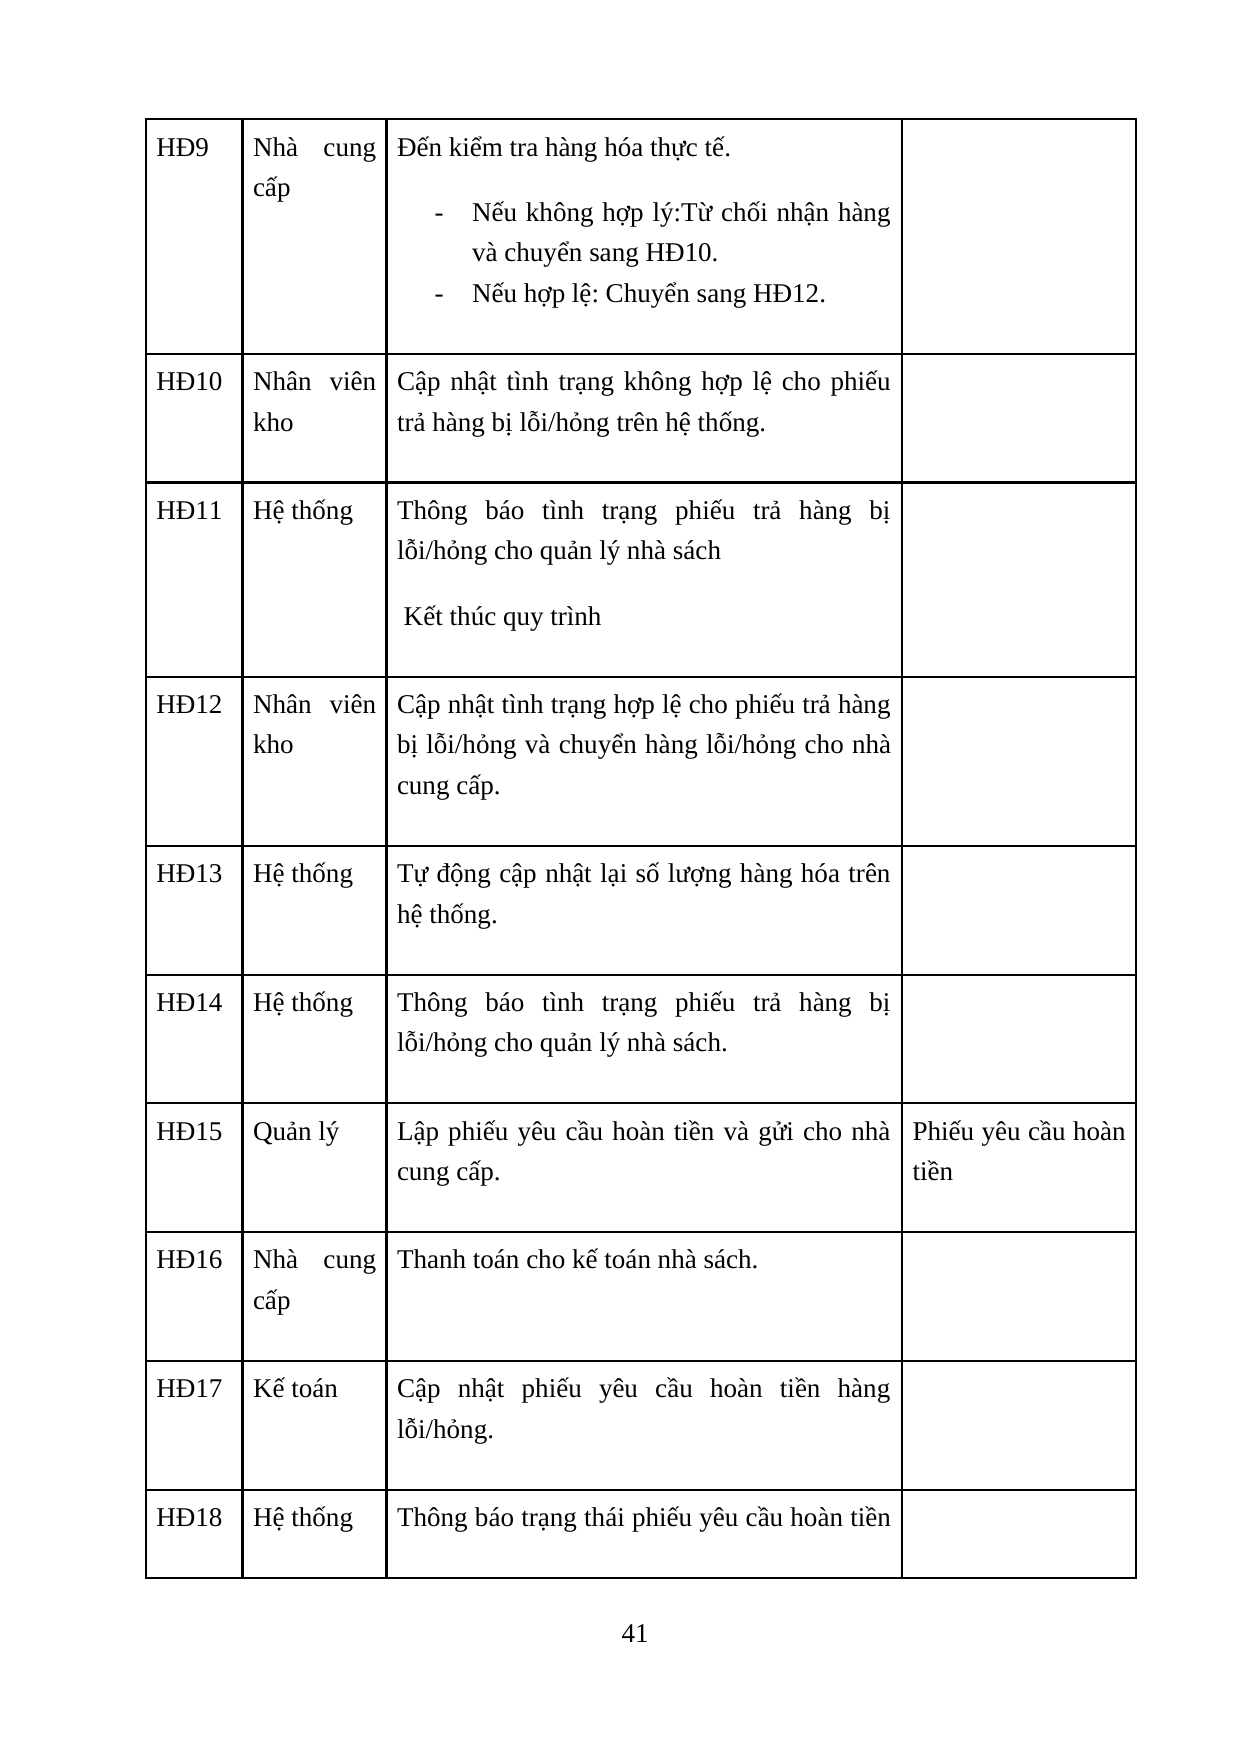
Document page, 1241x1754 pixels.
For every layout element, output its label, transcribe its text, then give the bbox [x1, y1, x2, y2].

table_cell Thông báo tình trạng phiếu trả hàng bị lỗi/hỏng cho quản lý nhà sách. [388, 976, 901, 1102]
table_cell [903, 355, 1135, 481]
table_cell HĐ13 [147, 847, 241, 973]
table_cell Cập nhật phiếu yêu cầu hoàn tiền hàng lỗi/hỏng. [388, 1362, 901, 1488]
table_cell HĐ15 [147, 1104, 241, 1231]
table_cell Nhân viên kho [244, 678, 385, 845]
table_cell Hệ thống [244, 484, 385, 676]
table_cell Đến kiểm tra hàng hóa thực tế. Nếu không hợp lý:Từ chối nhận hàng và chuyển sang HĐ10. Nếu hợp lệ: Chuyển sang HĐ12. [388, 120, 901, 353]
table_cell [388, 1491, 901, 1577]
table_cell Thông báo tình trạng phiếu trả hàng bị lỗi/hỏng cho quản lý nhà sách Kết thúc quy trình [388, 484, 901, 676]
table_cell HĐ12 [147, 678, 241, 845]
table_cell [903, 976, 1135, 1102]
table_cell [903, 1233, 1135, 1360]
table_cell [903, 1362, 1135, 1488]
table_cell HĐ17 [147, 1362, 241, 1488]
table_cell Nhà cung cấp [244, 1233, 385, 1360]
table_cell HĐ11 [147, 484, 241, 676]
table_cell Lập phiếu yêu cầu hoàn tiền và gửi cho nhà cung cấp. [388, 1104, 901, 1231]
table_cell Nhà cung cấp [244, 120, 385, 353]
table_cell Phiếu yêu cầu hoàn tiền [903, 1104, 1135, 1231]
table_cell Kế toán [244, 1362, 385, 1488]
table_cell [903, 847, 1135, 973]
table_cell HĐ14 [147, 976, 241, 1102]
table_cell [903, 1491, 1135, 1577]
table_cell [903, 678, 1135, 845]
table_cell [903, 120, 1135, 353]
table_cell Thanh toán cho kế toán nhà sách. [388, 1233, 901, 1360]
table_cell Hệ thống [244, 976, 385, 1102]
table_cell Cập nhật tình trạng không hợp lệ cho phiếu trả hàng bị lỗi/hỏng trên hệ thống. [388, 355, 901, 481]
table_cell HĐ16 [147, 1233, 241, 1360]
table_cell Quản lý [244, 1104, 385, 1231]
table_cell Tự động cập nhật lại số lượng hàng hóa trên hệ thống. [388, 847, 901, 973]
table_cell Nhân viên kho [244, 355, 385, 481]
table_cell HĐ9 [147, 120, 241, 353]
table_cell Hệ thống [244, 847, 385, 973]
table_cell [903, 484, 1135, 676]
table_cell Cập nhật tình trạng hợp lệ cho phiếu trả hàng bị lỗi/hỏng và chuyển hàng lỗi/hỏng cho nhà cung cấp. [388, 678, 901, 845]
table_cell HĐ10 [147, 355, 241, 481]
table_cell Hệ thống [244, 1491, 385, 1577]
table_cell HĐ18 [147, 1491, 241, 1577]
